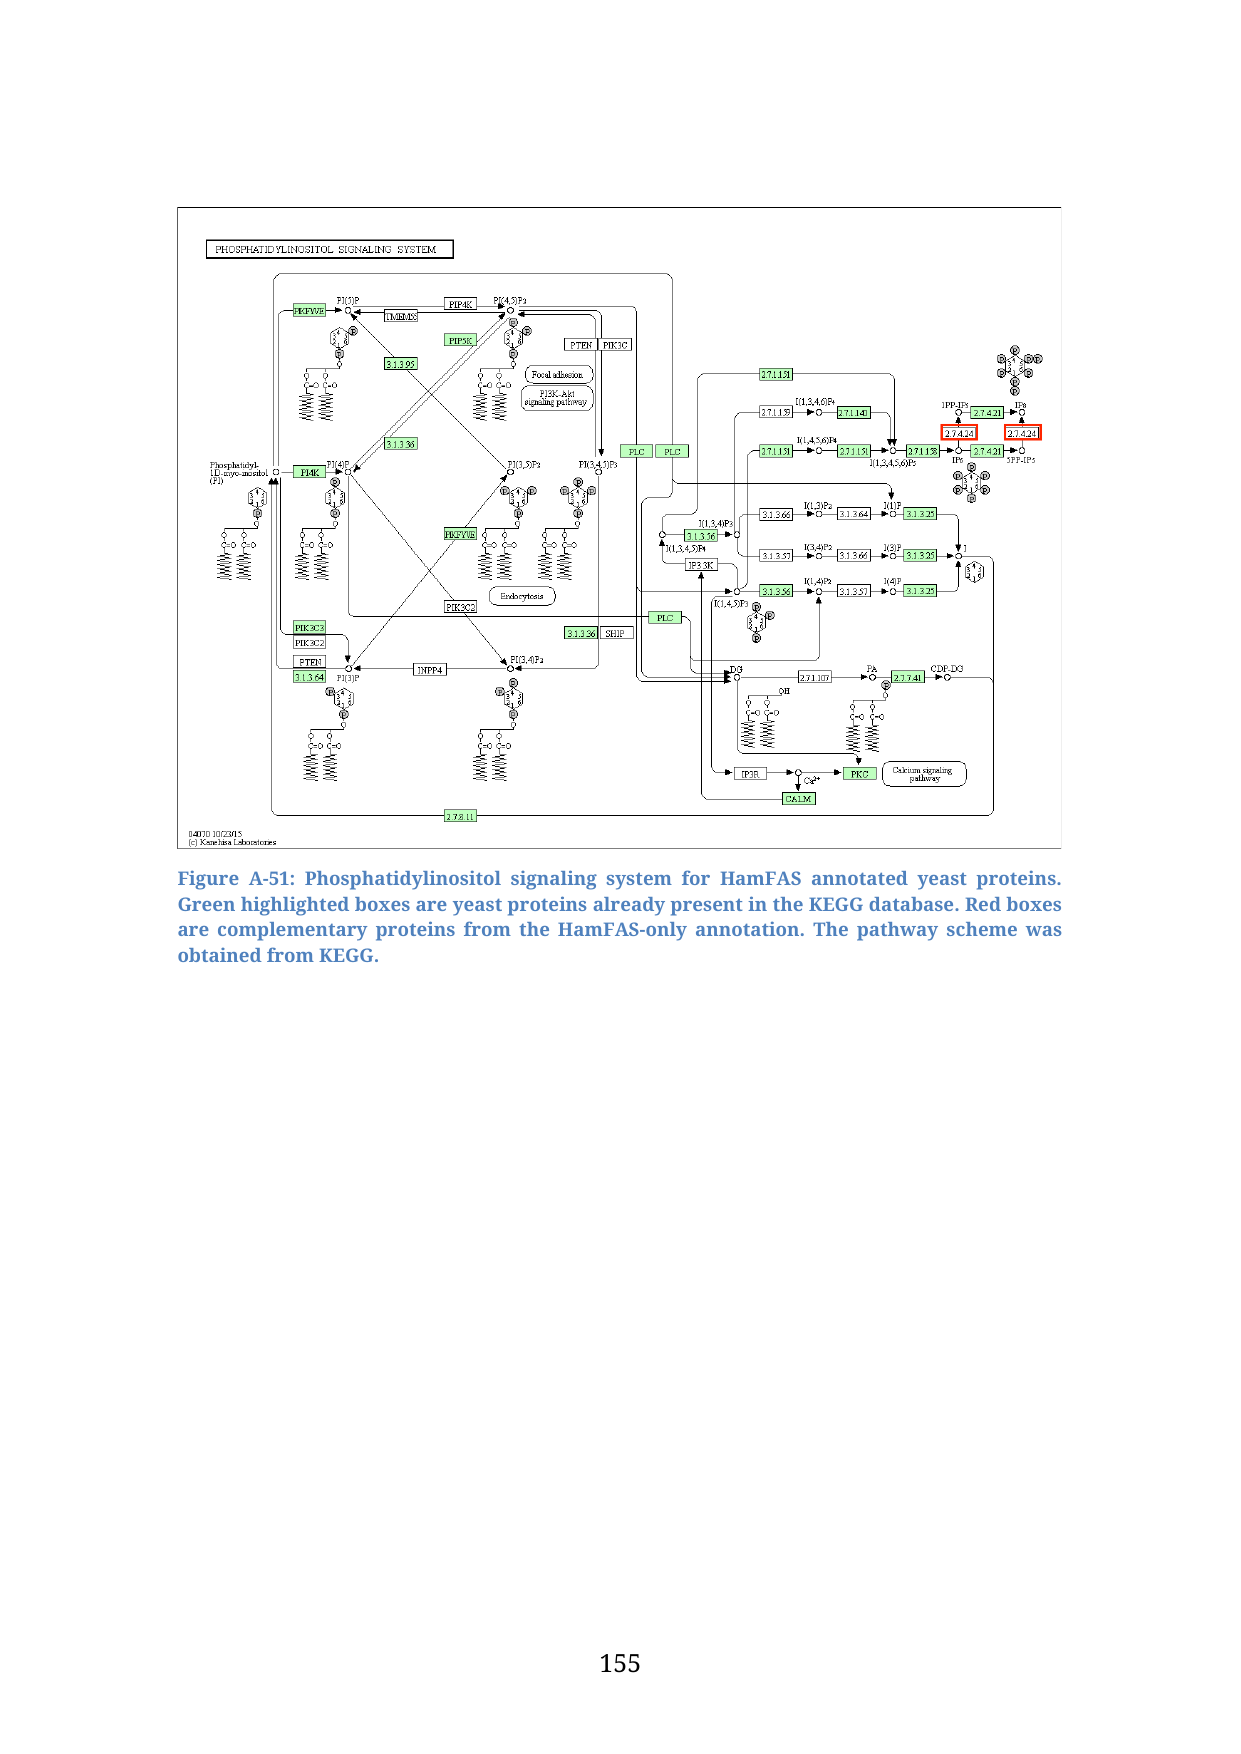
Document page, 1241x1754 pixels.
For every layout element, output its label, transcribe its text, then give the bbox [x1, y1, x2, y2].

picture [177, 207, 1062, 849]
